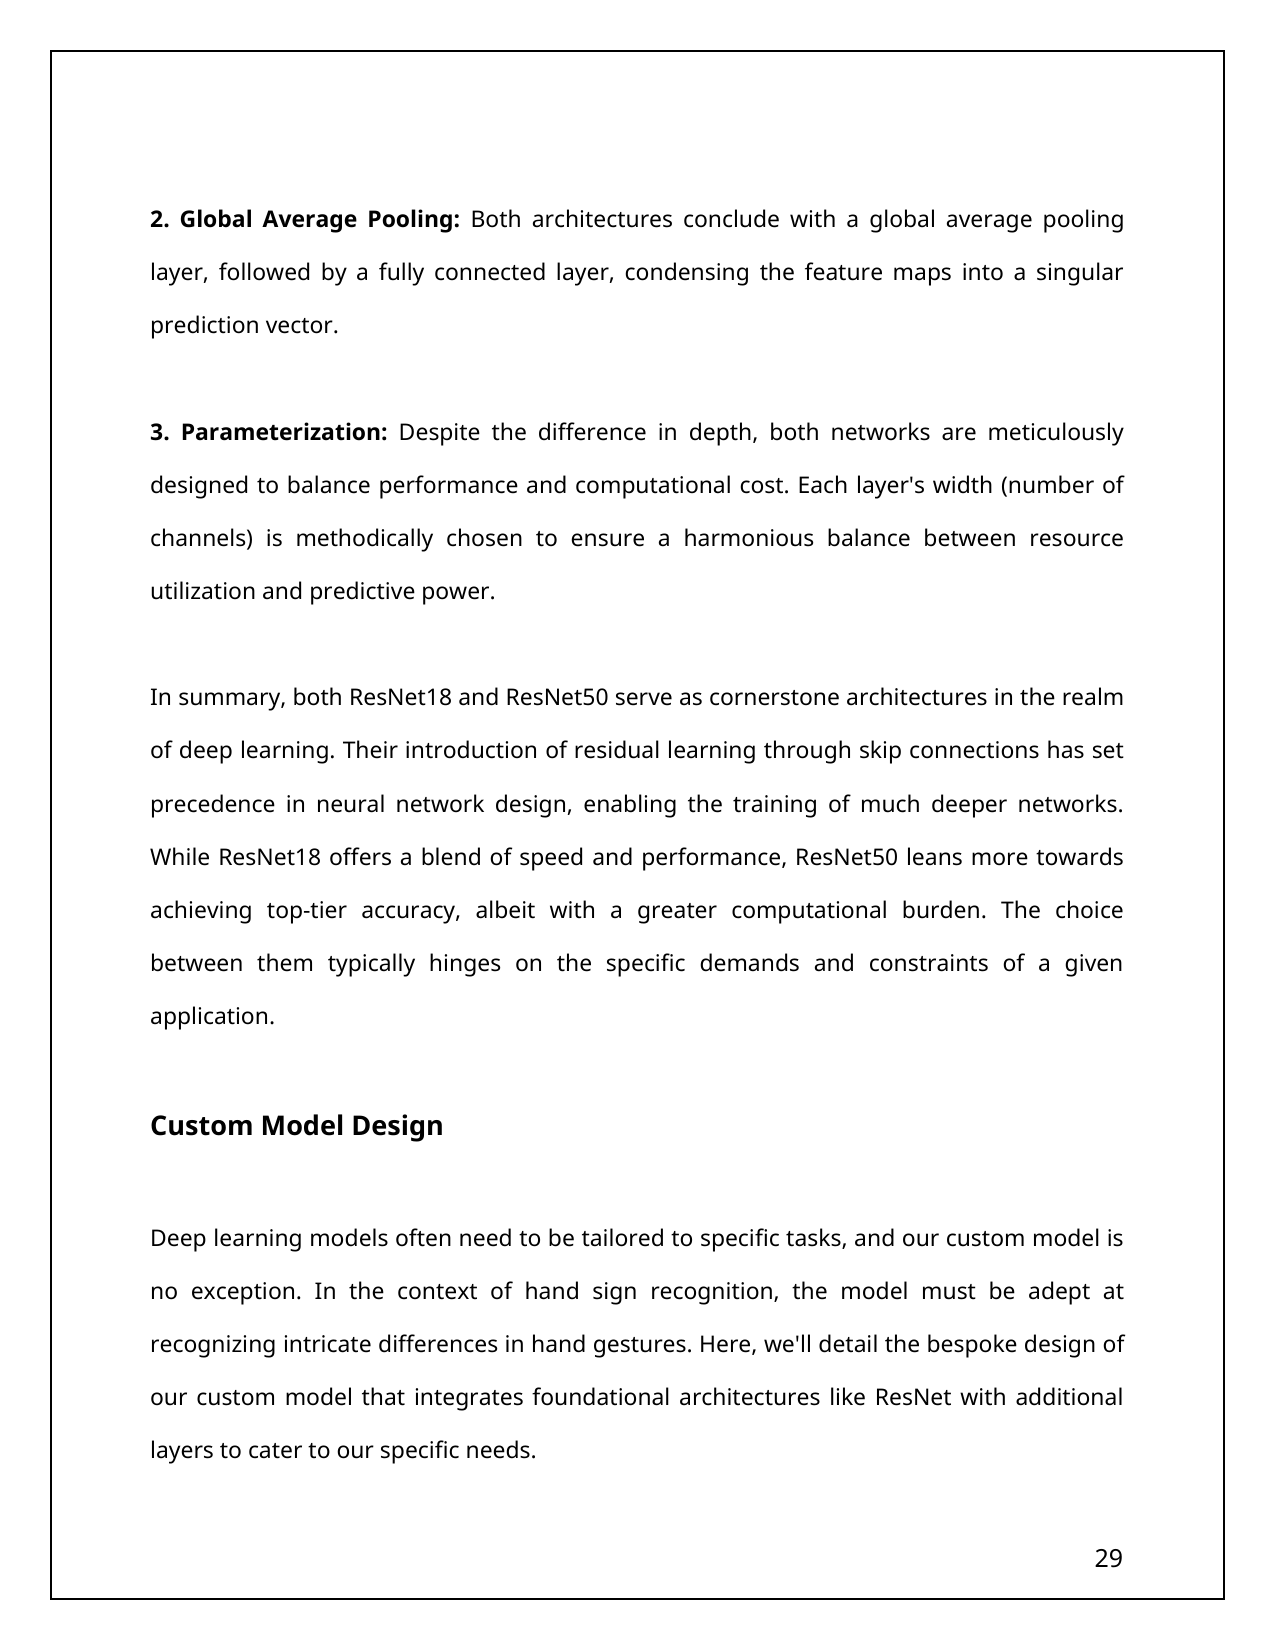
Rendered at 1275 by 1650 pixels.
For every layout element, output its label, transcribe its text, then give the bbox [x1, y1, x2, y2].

text Custom Model Design [150, 1106, 1125, 1143]
text Deep learning models often need to be tailored to specific tasks, and our custom model is no exception. In the context of hand sign recognition, the model must be adept at recognizing intricate differences in hand gestures. Here, we'll detail the bespoke design of our custom model that integrates foundational architectures like ResNet with additional layers to cater to our specific needs. [150, 1222, 1125, 1466]
text In summary, both ResNet18 and ResNet50 serve as cornerstone architectures in the realm of deep learning. Their introduction of residual learning through skip connections has set precedence in neural network design, enabling the training of much deeper networks. While ResNet18 offers a blend of speed and performance, ResNet50 leans more towards achieving top-tier accuracy, albeit with a greater computational burden. The choice between them typically hinges on the specific demands and constraints of a given application. [150, 681, 1125, 1031]
text 3. Parameterization: Despite the difference in depth, both networks are meticulously designed to balance performance and computational cost. Each layer's width (number of channels) is methodically chosen to ensure a harmonious balance between resource utilization and predictive power. [150, 416, 1125, 606]
text 2. Global Average Pooling: Both architectures conclude with a global average pooling layer, followed by a fully connected layer, condensing the feature maps into a singular prediction vector. [150, 203, 1125, 341]
